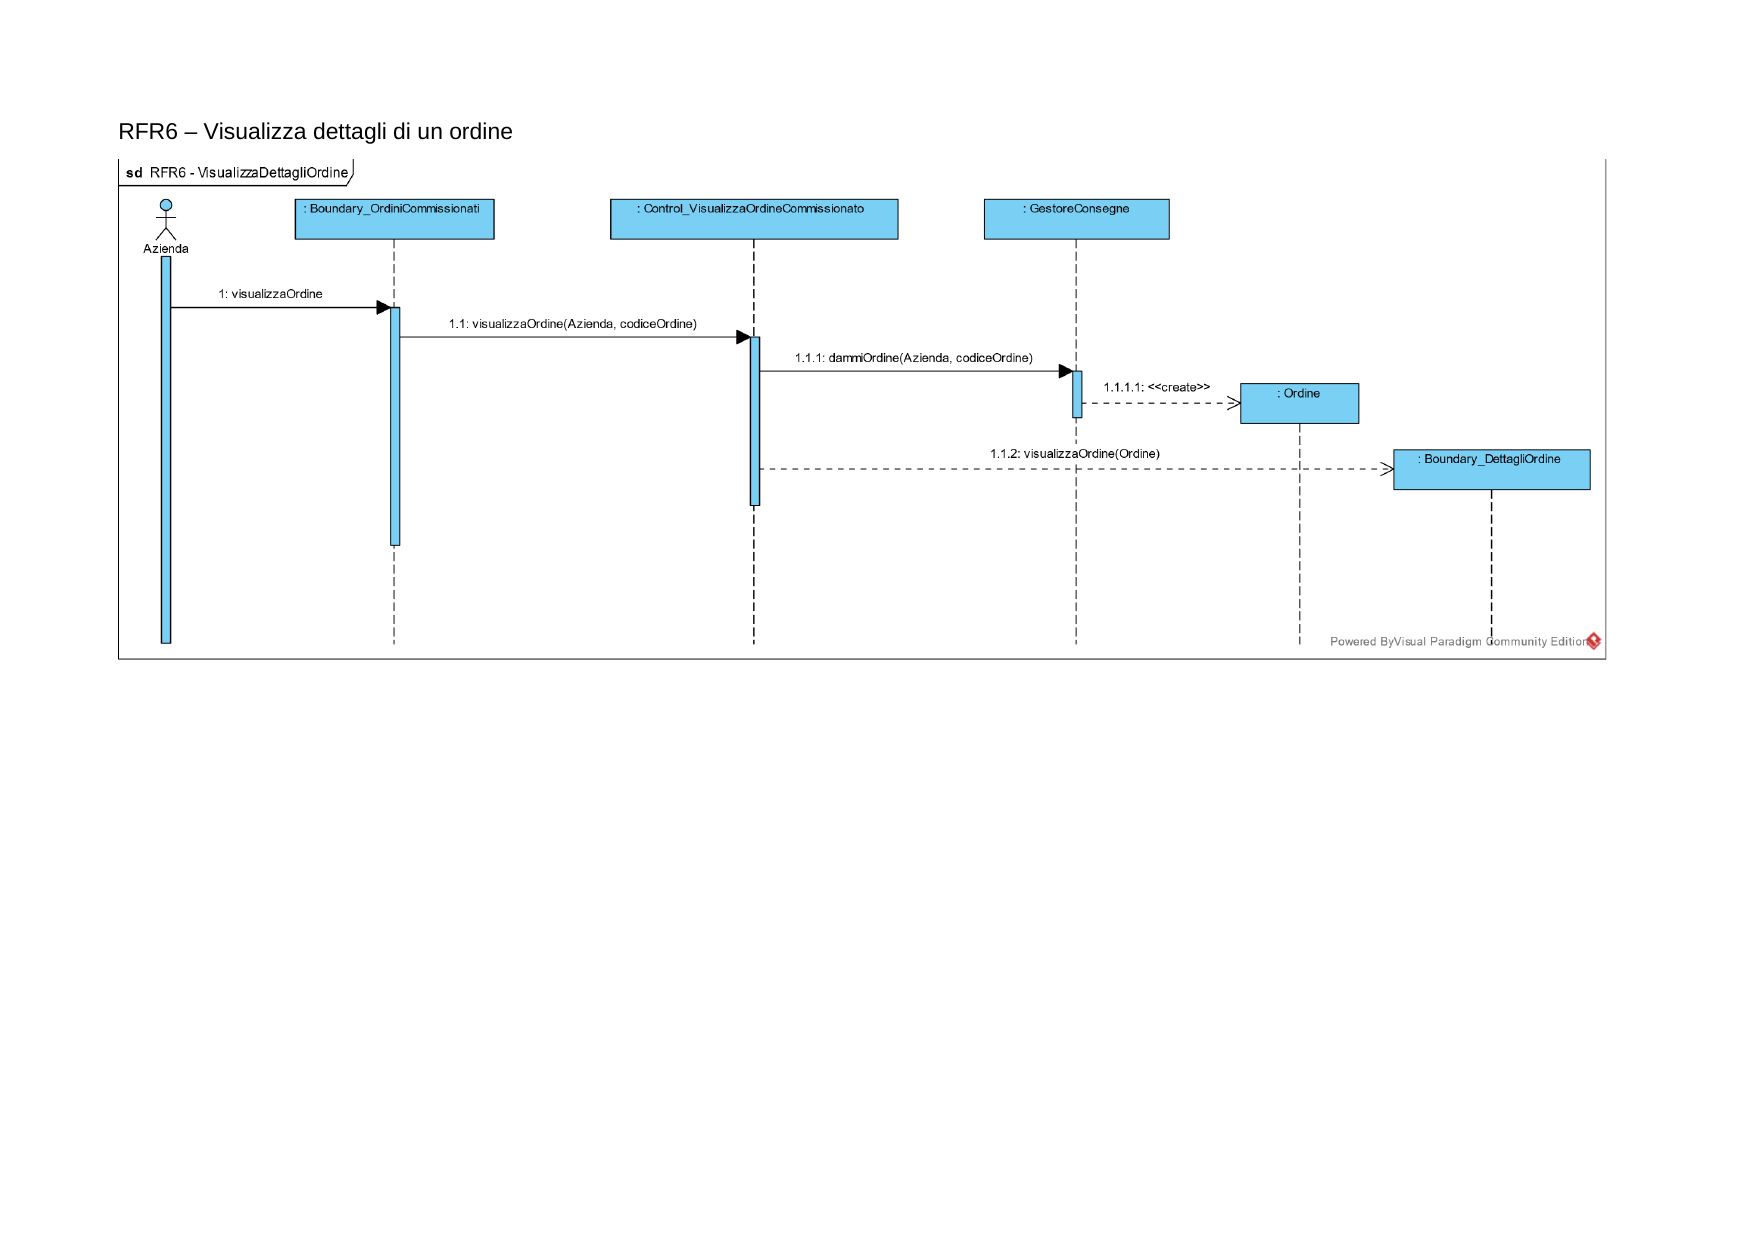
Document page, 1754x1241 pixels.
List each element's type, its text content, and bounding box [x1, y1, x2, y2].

picture [118, 159, 1607, 660]
text RFR6 – Visualizza dettagli di un ordine [118, 118, 1606, 144]
